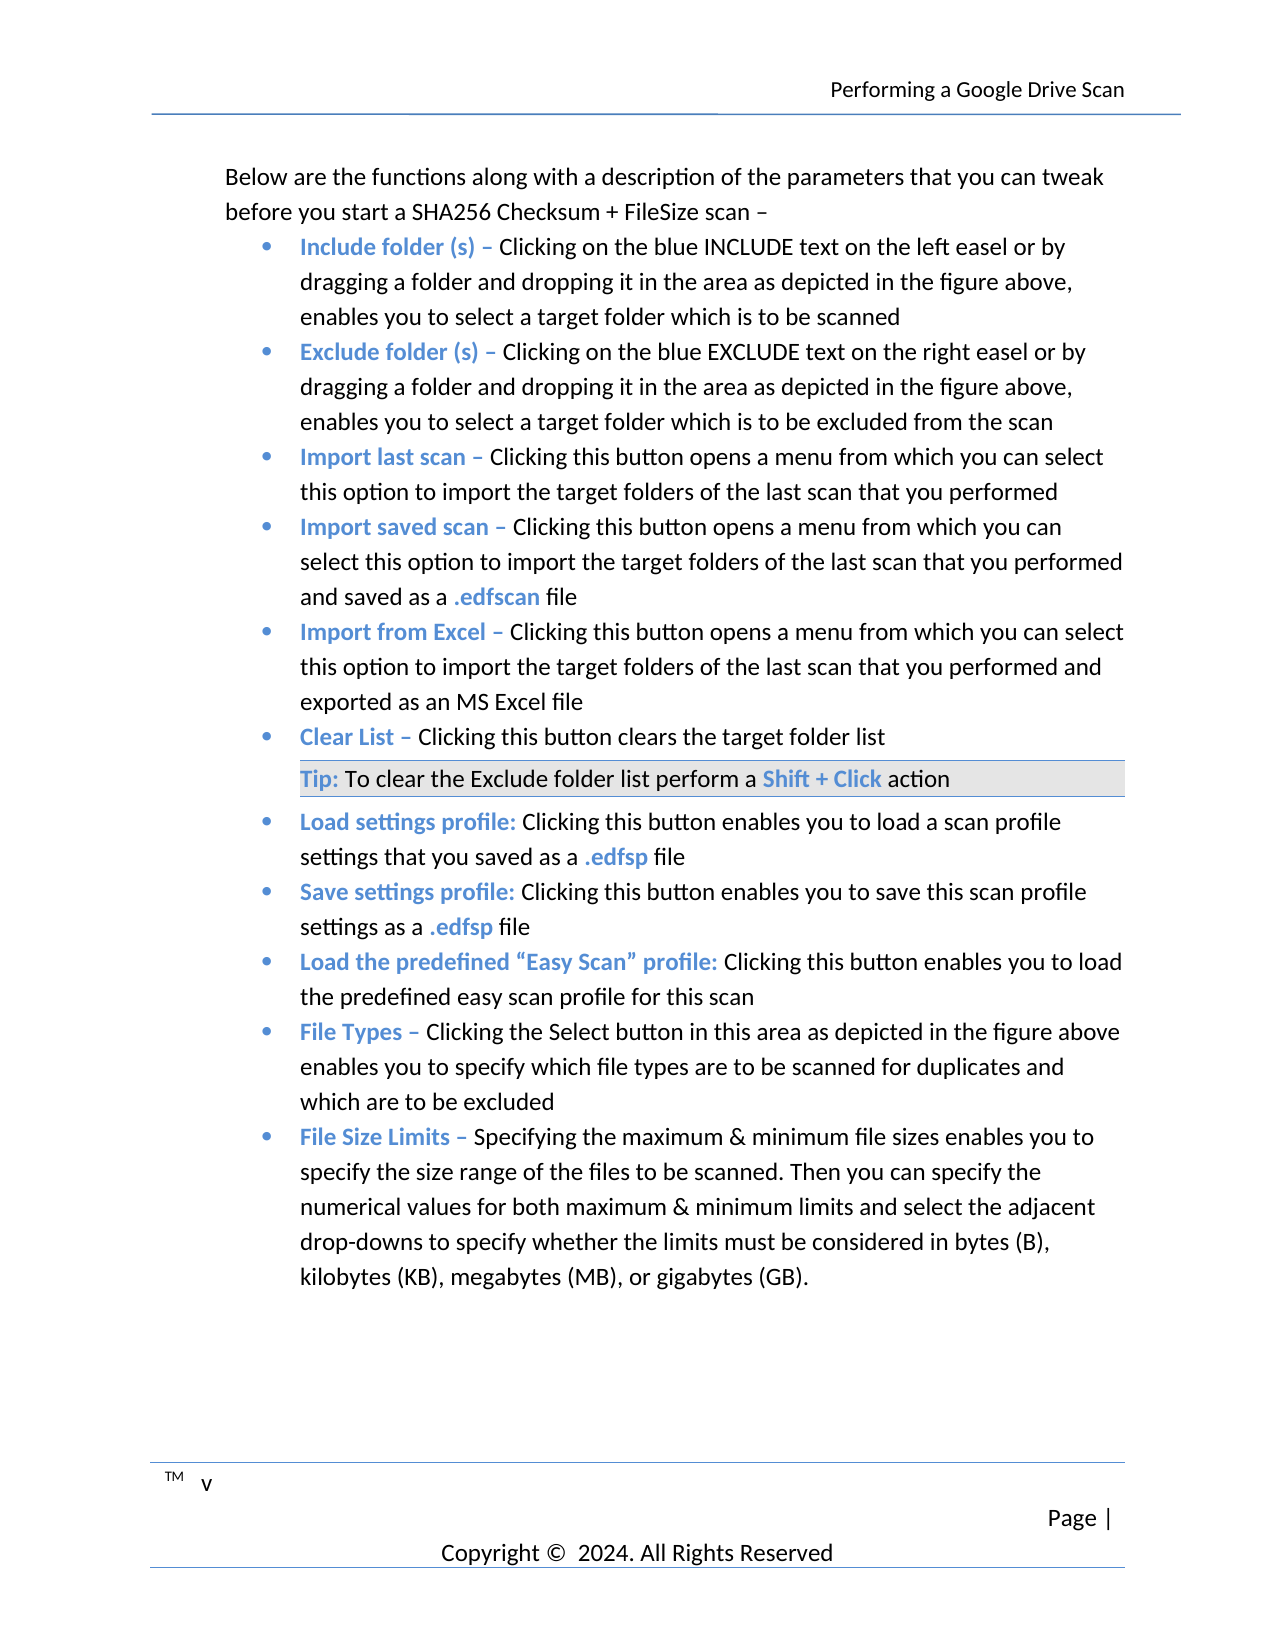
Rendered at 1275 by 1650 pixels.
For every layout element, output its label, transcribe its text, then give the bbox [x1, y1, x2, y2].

list Below are the functions along with a description of the parameters that you can tweak before you start a SHA256 Checksum + FileSize scan – [225, 161, 1125, 227]
list Load settings profile: Clicking this button enables you to load a scan profile settings that you saved as a .edfsp file [262, 806, 1125, 871]
list Load the predefined “Easy Scan” profile: Clicking this button enables you to load the predefined easy scan profile for this scan [262, 946, 1125, 1011]
list Clear List – Clicking this button clears the target folder list [262, 721, 1125, 752]
list File Types – Clicking the Select button in this area as depicted in the figure above enables you to specify which file types are to be scanned for duplicates and which are to be excluded [262, 1016, 1125, 1116]
list Import from Excel – Clicking this button opens a menu from which you can select this option to import the target folders of the last scan that you performed and exported as an MS Excel file [262, 616, 1125, 717]
list Include folder (s) – Clicking on the blue INCLUDE text on the left easel or by dragging a folder and dropping it in the area as depicted in the figure above, enables you to select a target folder which is to be scanned [262, 231, 1125, 332]
list Import last scan – Clicking this button opens a menu from which you can select this option to import the target folders of the last scan that you performed [262, 441, 1125, 507]
list Exclude folder (s) – Clicking on the blue EXCLUDE text on the right easel or by dragging a folder and dropping it in the area as depicted in the figure above, enables you to select a target folder which is to be excluded from the scan [262, 336, 1125, 437]
list File Size Limits – Specifying the maximum & minimum file sizes enables you to specify the size range of the files to be scanned. Then you can specify the numerical values for both maximum & minimum limits and select the adjacent drop-downs to specify whether the limits must be considered in bytes (B), kilobytes (KB), megabytes (MB), or gigabytes (GB). [262, 1121, 1125, 1291]
text Tip: To clear the Exclude folder list perform a Shift + Click action [300, 761, 1125, 796]
list Save settings profile: Clicking this button enables you to save this scan profile settings as a .edfsp file [262, 876, 1125, 941]
list Import saved scan – Clicking this button opens a menu from which you can select this option to import the target folders of the last scan that you performed and saved as a .edfscan file [262, 511, 1125, 612]
